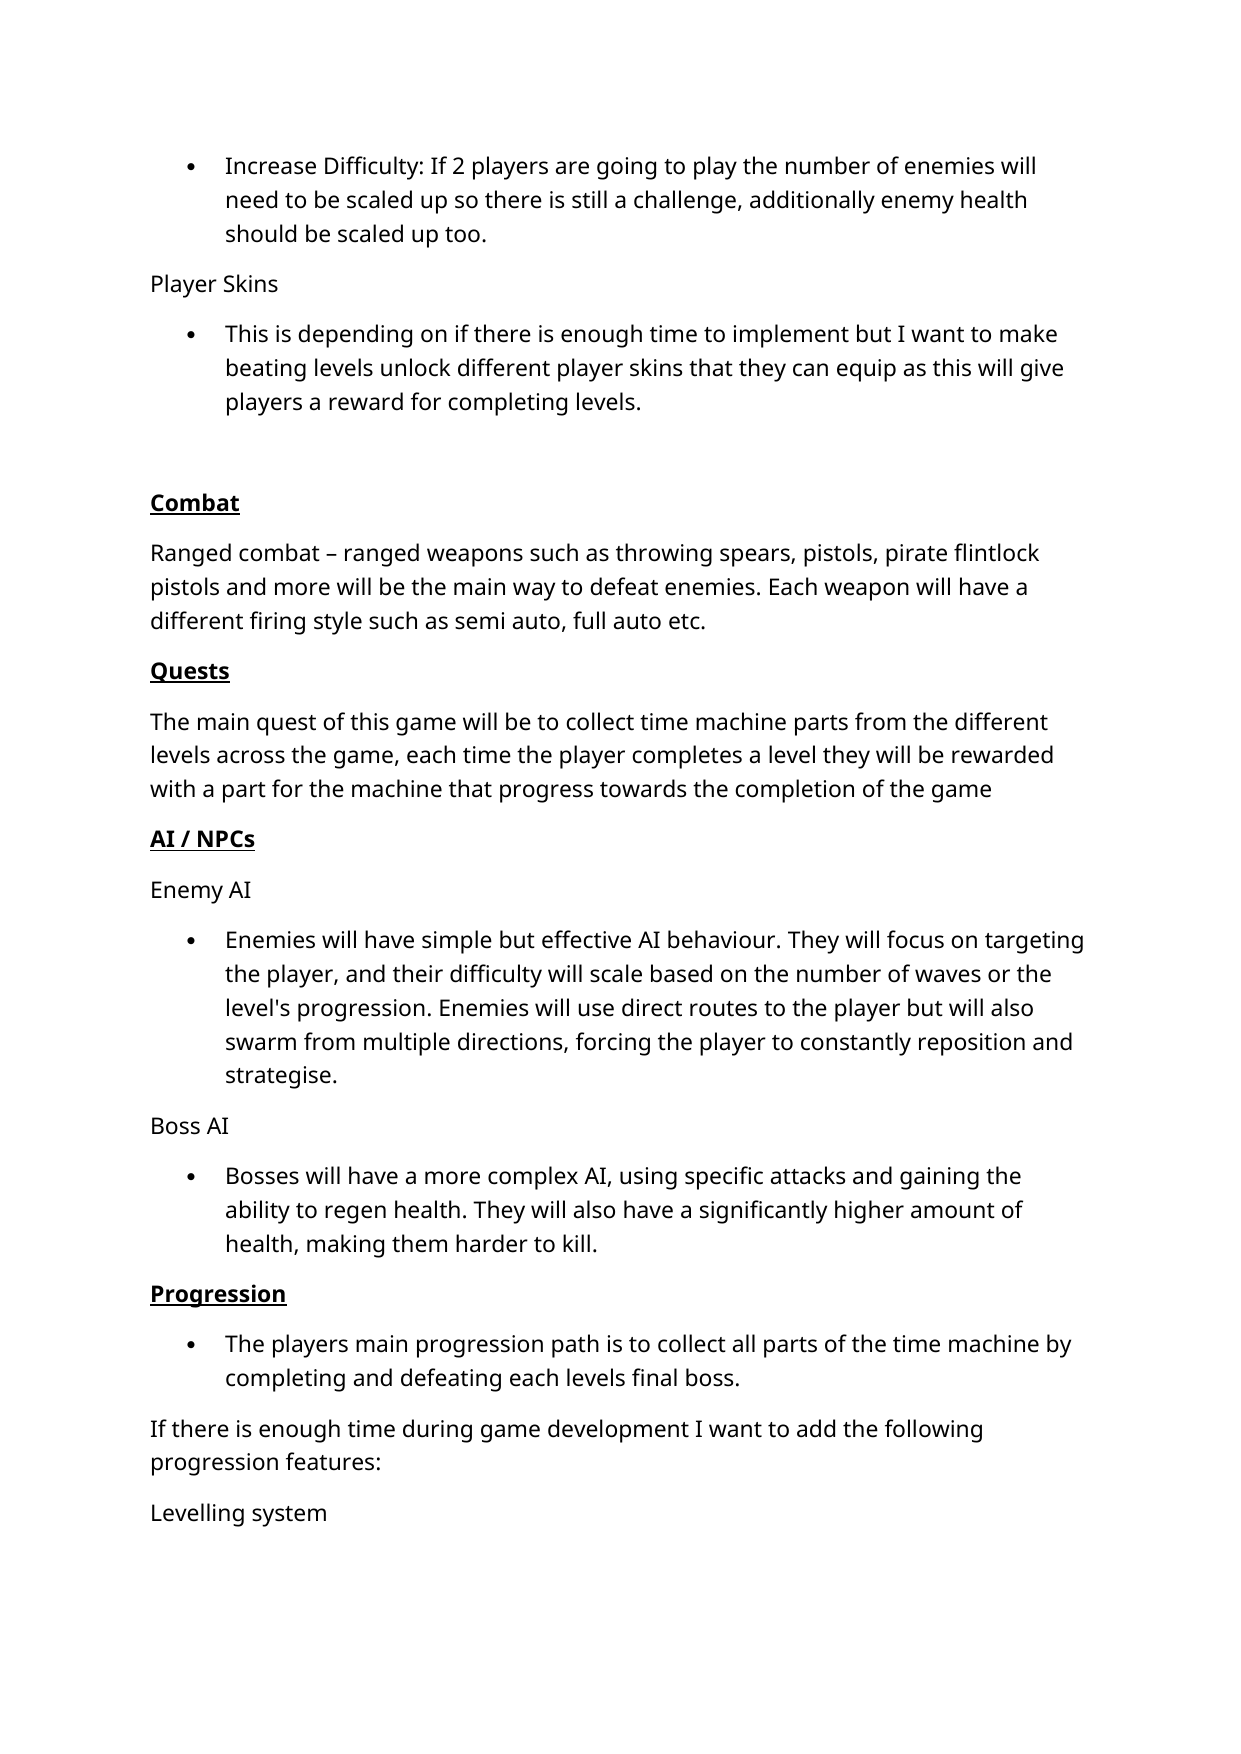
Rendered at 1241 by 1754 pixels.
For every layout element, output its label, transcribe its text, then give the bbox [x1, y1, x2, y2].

text Enemy AI [150, 874, 1090, 905]
text Levelling system [150, 1497, 1090, 1528]
text Combat [150, 487, 1090, 518]
list Enemies will have simple but effective AI behaviour. They will focus on targeting the player, and their difficulty will scale based on the number of waves or the level's progression. Enemies will use direct routes to the player but will also swarm from multiple directions, forcing the player to constantly reposition and strategise. [187, 924, 1090, 1090]
list The players main progression path is to collect all parts of the time machine by completing and defeating each levels final boss. [187, 1328, 1090, 1393]
text Quests [150, 655, 1090, 686]
list Bosses will have a more complex AI, using specific attacks and gaining the ability to regen health. They will also have a significantly higher amount of health, making them harder to kill. [187, 1160, 1090, 1259]
text Boss AI [150, 1109, 1090, 1141]
text Player Skins [150, 268, 1090, 299]
text Progression [150, 1278, 1090, 1309]
list This is depending on if there is enough time to implement but I want to make beating levels unlock different player skins that they can equip as this will give players a reward for completing levels. [187, 318, 1090, 417]
text AI / NPCs [150, 823, 1090, 854]
text If there is enough time during game development I want to add the following progression features: [150, 1412, 1090, 1477]
text Ranged combat – ranged weapons such as throwing spears, pistols, pirate flintlock pistols and more will be the main way to defeat enemies. Each weapon will have a different firing style such as semi auto, full auto etc. [150, 537, 1090, 636]
list Increase Difficulty: If 2 players are going to play the number of enemies will need to be scaled up so there is still a challenge, additionally enemy health should be scaled up too. [187, 150, 1090, 249]
text The main quest of this game will be to collect time machine parts from the different levels across the game, each time the player completes a level they will be rewarded with a part for the machine that progress towards the completion of the game [150, 705, 1090, 804]
